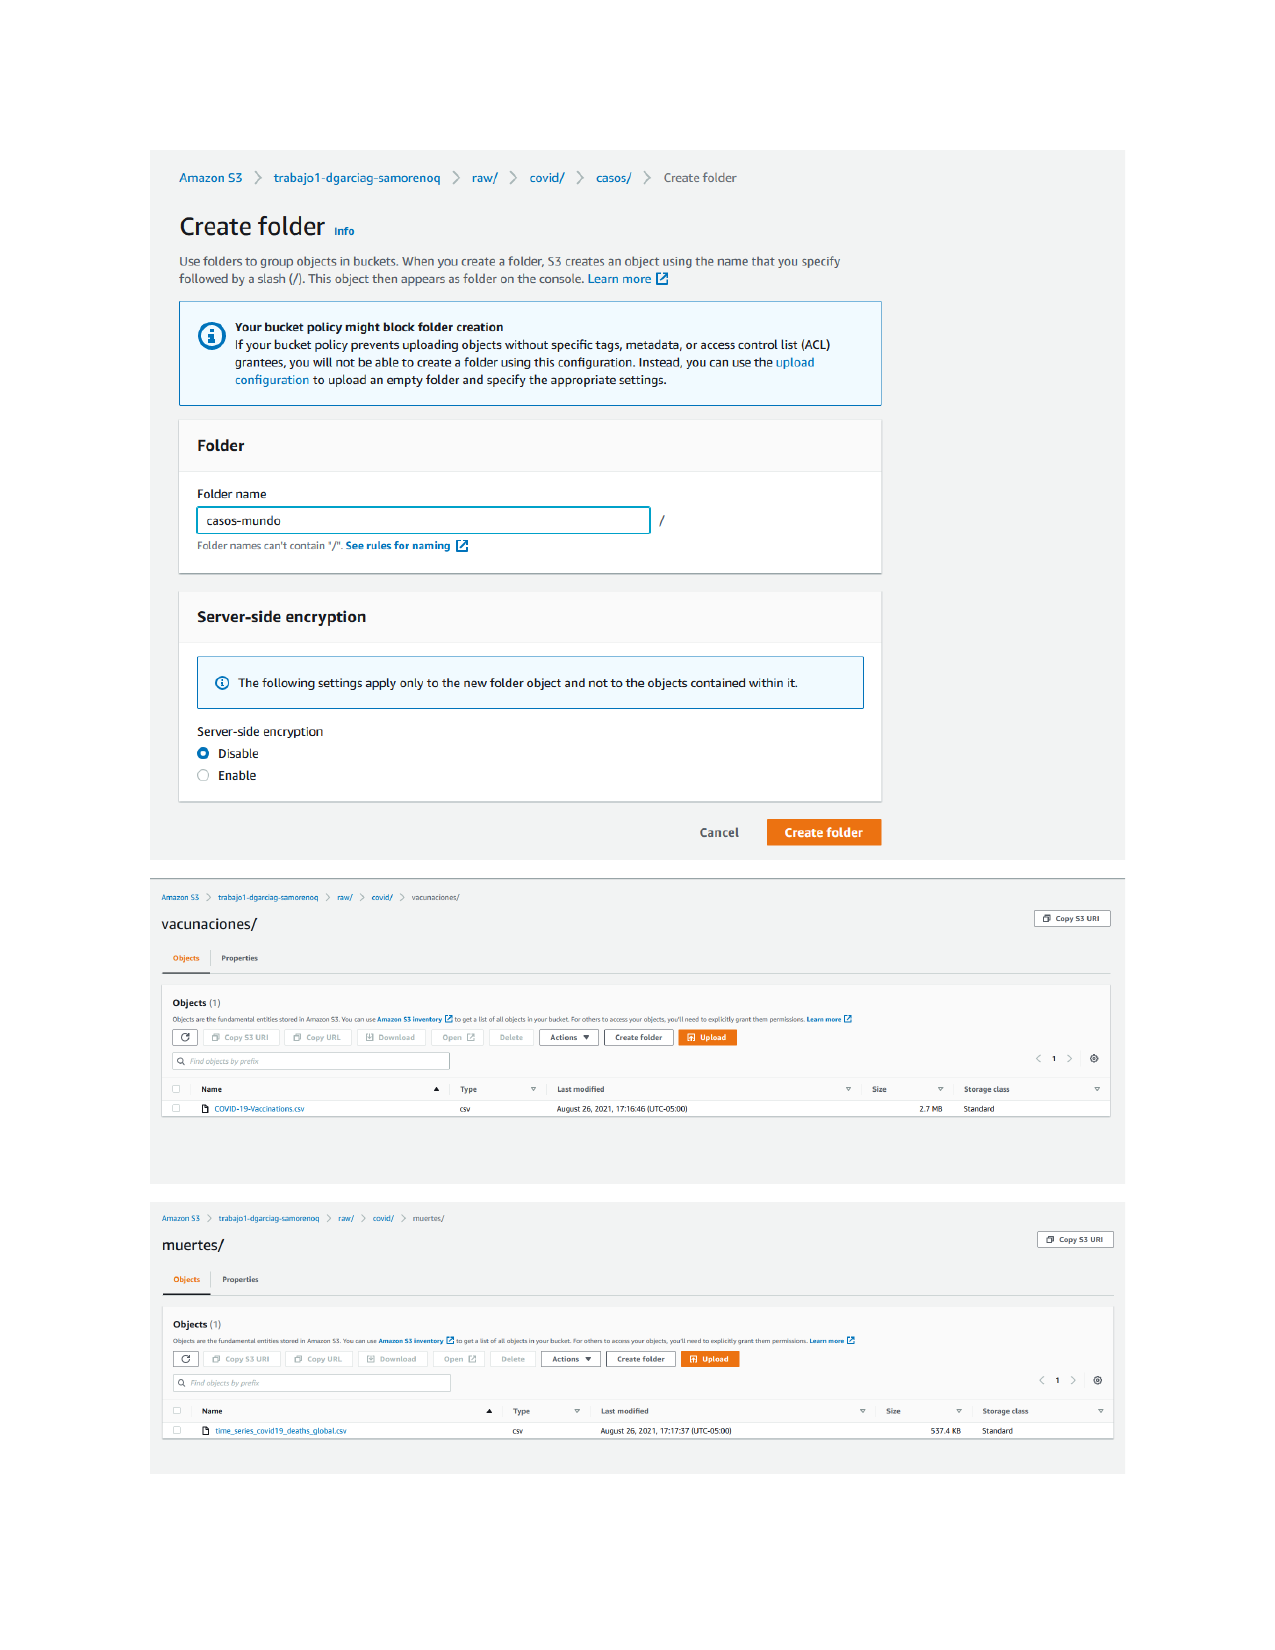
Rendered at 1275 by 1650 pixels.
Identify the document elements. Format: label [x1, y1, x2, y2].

picture [150, 878, 1125, 1184]
picture [150, 1202, 1125, 1474]
picture [150, 150, 1125, 860]
